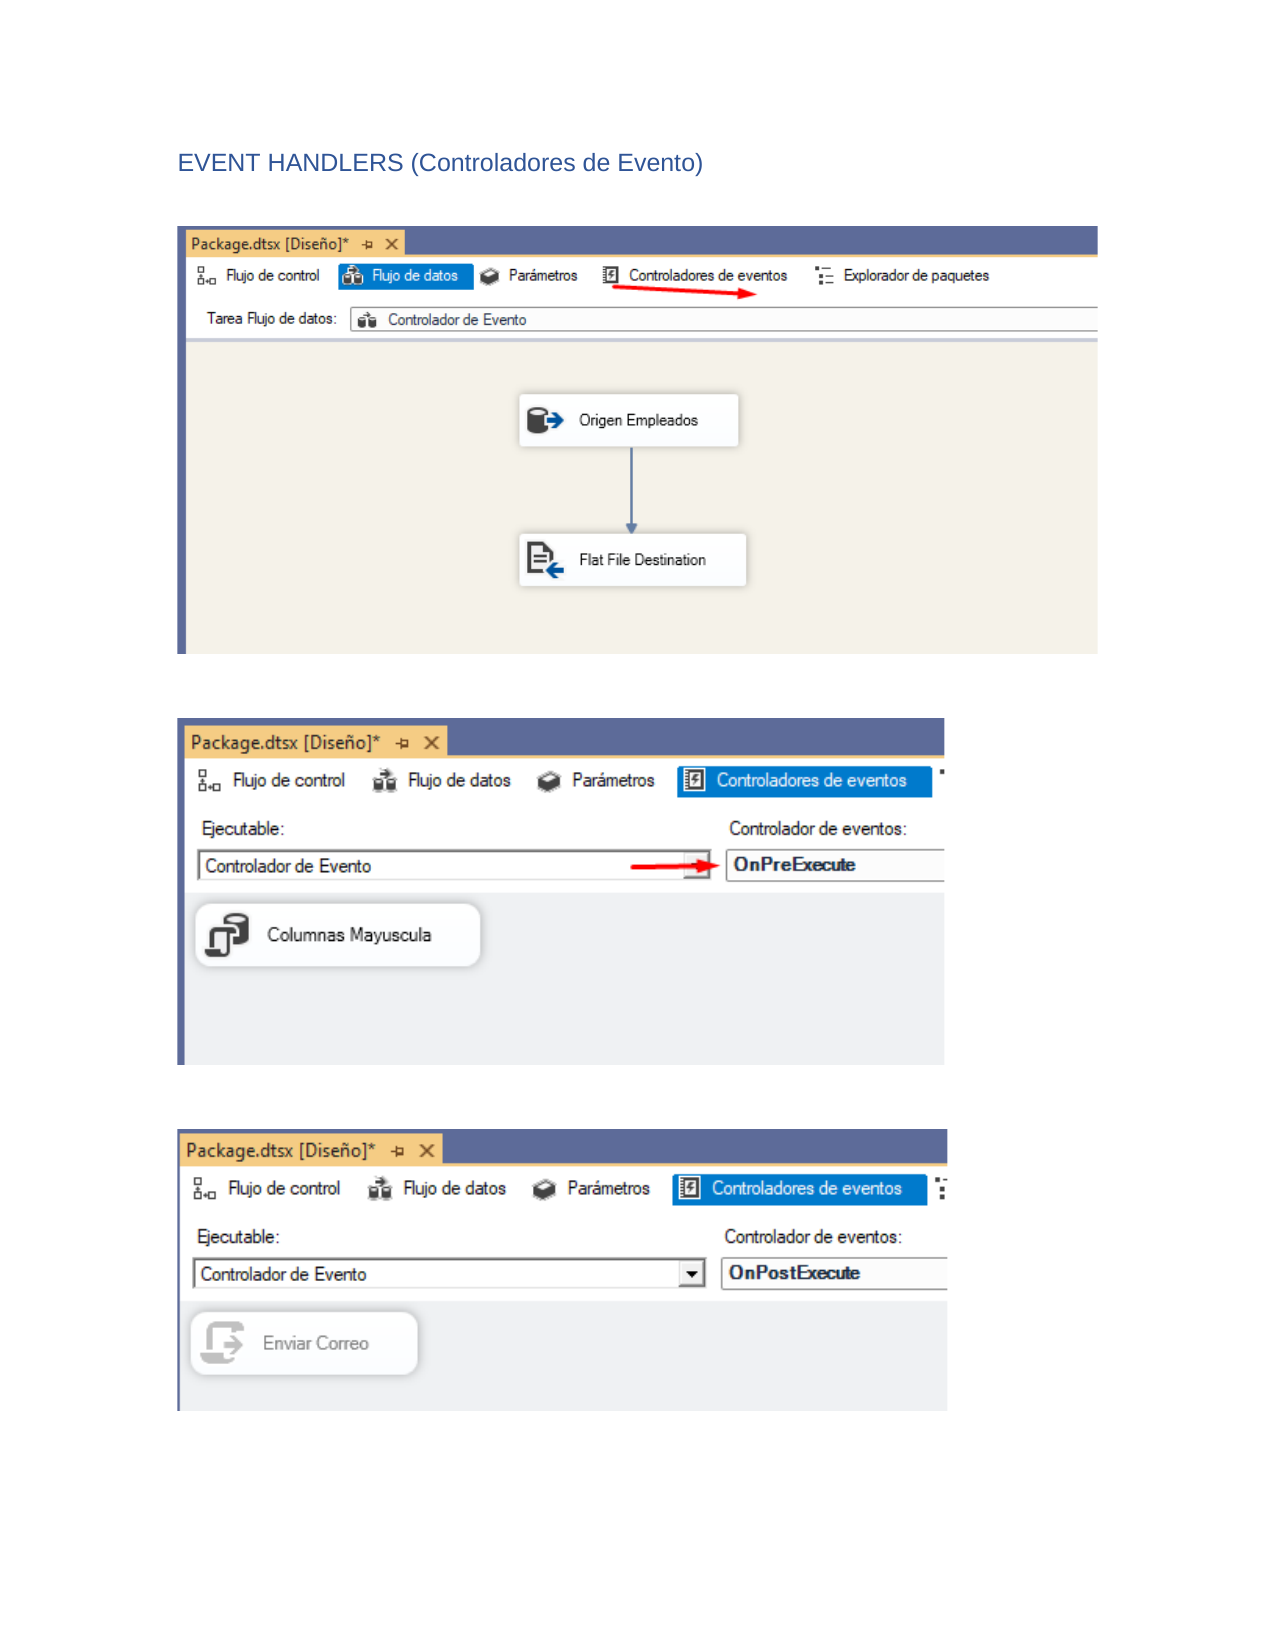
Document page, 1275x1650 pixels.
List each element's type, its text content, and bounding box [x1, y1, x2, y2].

picture [177, 718, 945, 1065]
picture [177, 1129, 948, 1411]
subtitle EVENT HANDLERS (Controladores de Evento) [177, 148, 1098, 176]
picture [177, 226, 1098, 654]
